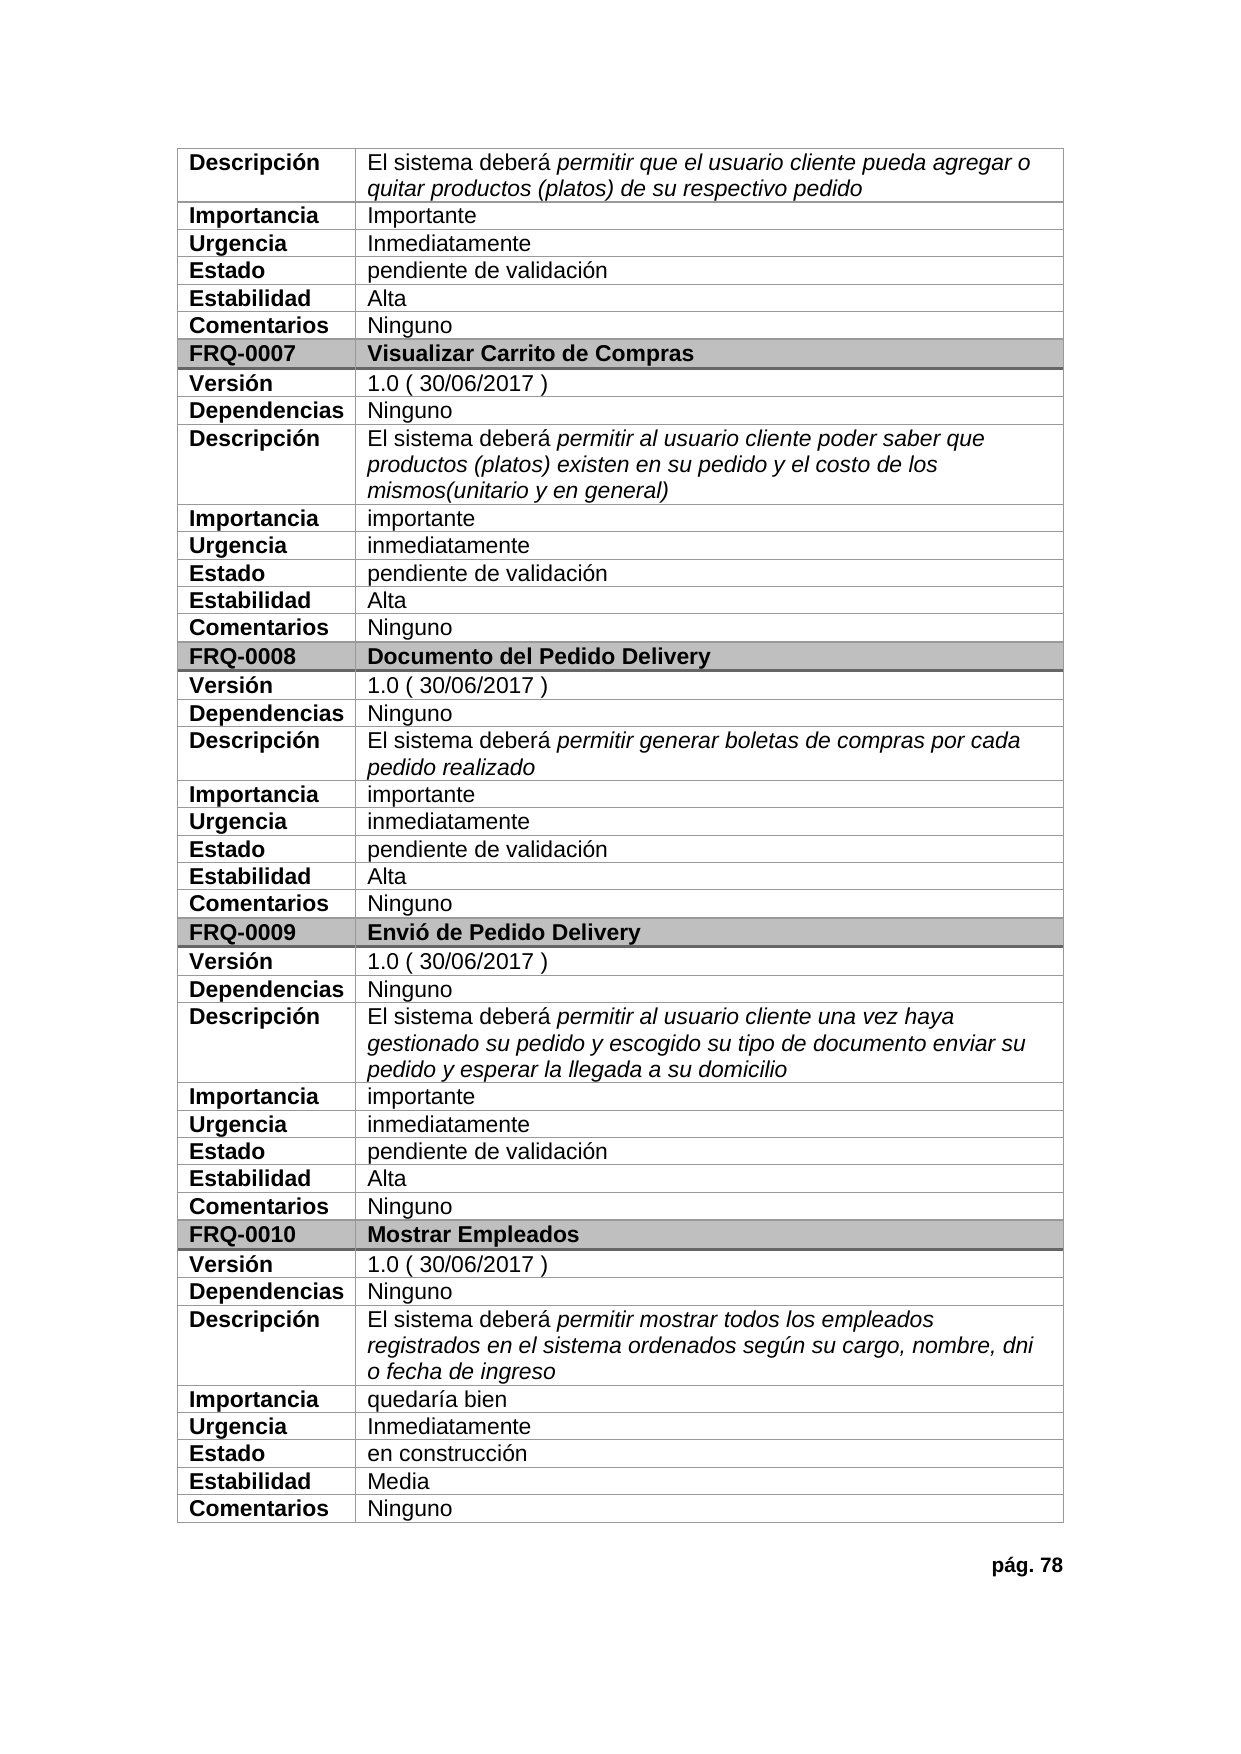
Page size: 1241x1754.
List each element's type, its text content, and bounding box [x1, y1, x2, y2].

table_cell Descripción [178, 425, 355, 504]
table_cell Descripción [178, 1003, 355, 1082]
table_cell Importancia [178, 203, 355, 229]
table_cell El sistema deberá permitir que el usuario cliente pueda agregar o quitar productos (platos) de su respectivo pedido [356, 149, 1063, 201]
table_cell Estabilidad [178, 863, 355, 889]
table_cell 1.0 ( 30/06/2017 ) [356, 370, 1063, 396]
table_cell Dependencias [178, 1278, 355, 1304]
table_header Visualizar Carrito de Compras [356, 340, 1063, 367]
table_cell Ninguno [356, 1193, 1063, 1219]
table_cell Importante [356, 203, 1063, 229]
table_header FRQ-0010 [178, 1221, 355, 1248]
table_cell Comentarios [178, 312, 355, 338]
table_cell 1.0 ( 30/06/2017 ) [356, 672, 1063, 699]
table_cell 1.0 ( 30/06/2017 ) [356, 948, 1063, 975]
table_cell Urgencia [178, 532, 355, 558]
table_cell Estado [178, 257, 355, 283]
table_cell Importancia [178, 1386, 355, 1412]
table_cell El sistema deberá permitir mostrar todos los empleados registrados en el sistema ordenados según su cargo, nombre, dni o fecha de ingreso [356, 1306, 1063, 1384]
table_cell 1.0 ( 30/06/2017 ) [356, 1251, 1063, 1277]
table_header Mostrar Empleados [356, 1221, 1063, 1248]
table_cell importante [356, 781, 1063, 807]
table_cell Alta [356, 587, 1063, 613]
table_cell Importancia [178, 1083, 355, 1109]
table_cell quedaría bien [356, 1386, 1063, 1412]
table_cell Ninguno [356, 700, 1063, 726]
table_cell Alta [356, 1165, 1063, 1192]
table_cell Estabilidad [178, 587, 355, 613]
table_cell Comentarios [178, 614, 355, 641]
table_cell inmediatamente [356, 808, 1063, 834]
table_cell El sistema deberá permitir generar boletas de compras por cada pedido realizado [356, 727, 1063, 780]
table_cell Inmediatamente [356, 1413, 1063, 1439]
table_cell Versión [178, 948, 355, 975]
table_cell Urgencia [178, 230, 355, 256]
table_cell Estado [178, 1138, 355, 1164]
table_cell Descripción [178, 149, 355, 201]
table_cell Media [356, 1468, 1063, 1494]
table_cell Urgencia [178, 808, 355, 834]
table_cell pendiente de validación [356, 560, 1063, 586]
table_cell Estabilidad [178, 285, 355, 311]
table_cell Urgencia [178, 1413, 355, 1439]
table_cell Ninguno [356, 1495, 1063, 1522]
table_cell Inmediatamente [356, 230, 1063, 256]
table_cell Versión [178, 1251, 355, 1277]
table_cell Ninguno [356, 397, 1063, 424]
table_cell Dependencias [178, 397, 355, 424]
table_cell Importancia [178, 505, 355, 531]
table_cell Dependencias [178, 976, 355, 1002]
table_cell Ninguno [356, 614, 1063, 641]
table_cell en construcción [356, 1440, 1063, 1467]
table_cell pendiente de validación [356, 257, 1063, 283]
table_cell Estado [178, 1440, 355, 1467]
table_cell inmediatamente [356, 1111, 1063, 1137]
table_cell Descripción [178, 727, 355, 780]
table_cell pendiente de validación [356, 836, 1063, 862]
table_cell Descripción [178, 1306, 355, 1384]
table_cell Estabilidad [178, 1468, 355, 1494]
table_header Envió de Pedido Delivery [356, 919, 1063, 945]
table_header FRQ-0008 [178, 643, 355, 669]
table_cell Dependencias [178, 700, 355, 726]
table_cell Estado [178, 836, 355, 862]
table_cell importante [356, 1083, 1063, 1109]
table_cell Urgencia [178, 1111, 355, 1137]
table_cell pendiente de validación [356, 1138, 1063, 1164]
table_cell Comentarios [178, 1495, 355, 1522]
table_header Documento del Pedido Delivery [356, 643, 1063, 669]
table_header FRQ-0009 [178, 919, 355, 945]
table_cell inmediatamente [356, 532, 1063, 558]
table_cell Versión [178, 370, 355, 396]
table_header FRQ-0007 [178, 340, 355, 367]
table_cell Ninguno [356, 890, 1063, 917]
table_cell importante [356, 505, 1063, 531]
table_cell Ninguno [356, 976, 1063, 1002]
table_cell Comentarios [178, 890, 355, 917]
table_cell Alta [356, 285, 1063, 311]
table_cell El sistema deberá permitir al usuario cliente poder saber que productos (platos) existen en su pedido y el costo de los mismos(unitario y en general) [356, 425, 1063, 504]
table_cell Importancia [178, 781, 355, 807]
table_cell Estabilidad [178, 1165, 355, 1192]
table_cell Ninguno [356, 1278, 1063, 1304]
table_cell Versión [178, 672, 355, 699]
table_cell Ninguno [356, 312, 1063, 338]
table_cell Estado [178, 560, 355, 586]
table_cell Alta [356, 863, 1063, 889]
table_cell El sistema deberá permitir al usuario cliente una vez haya gestionado su pedido y escogido su tipo de documento enviar su pedido y esperar la llegada a su domicilio [356, 1003, 1063, 1082]
table_cell Comentarios [178, 1193, 355, 1219]
